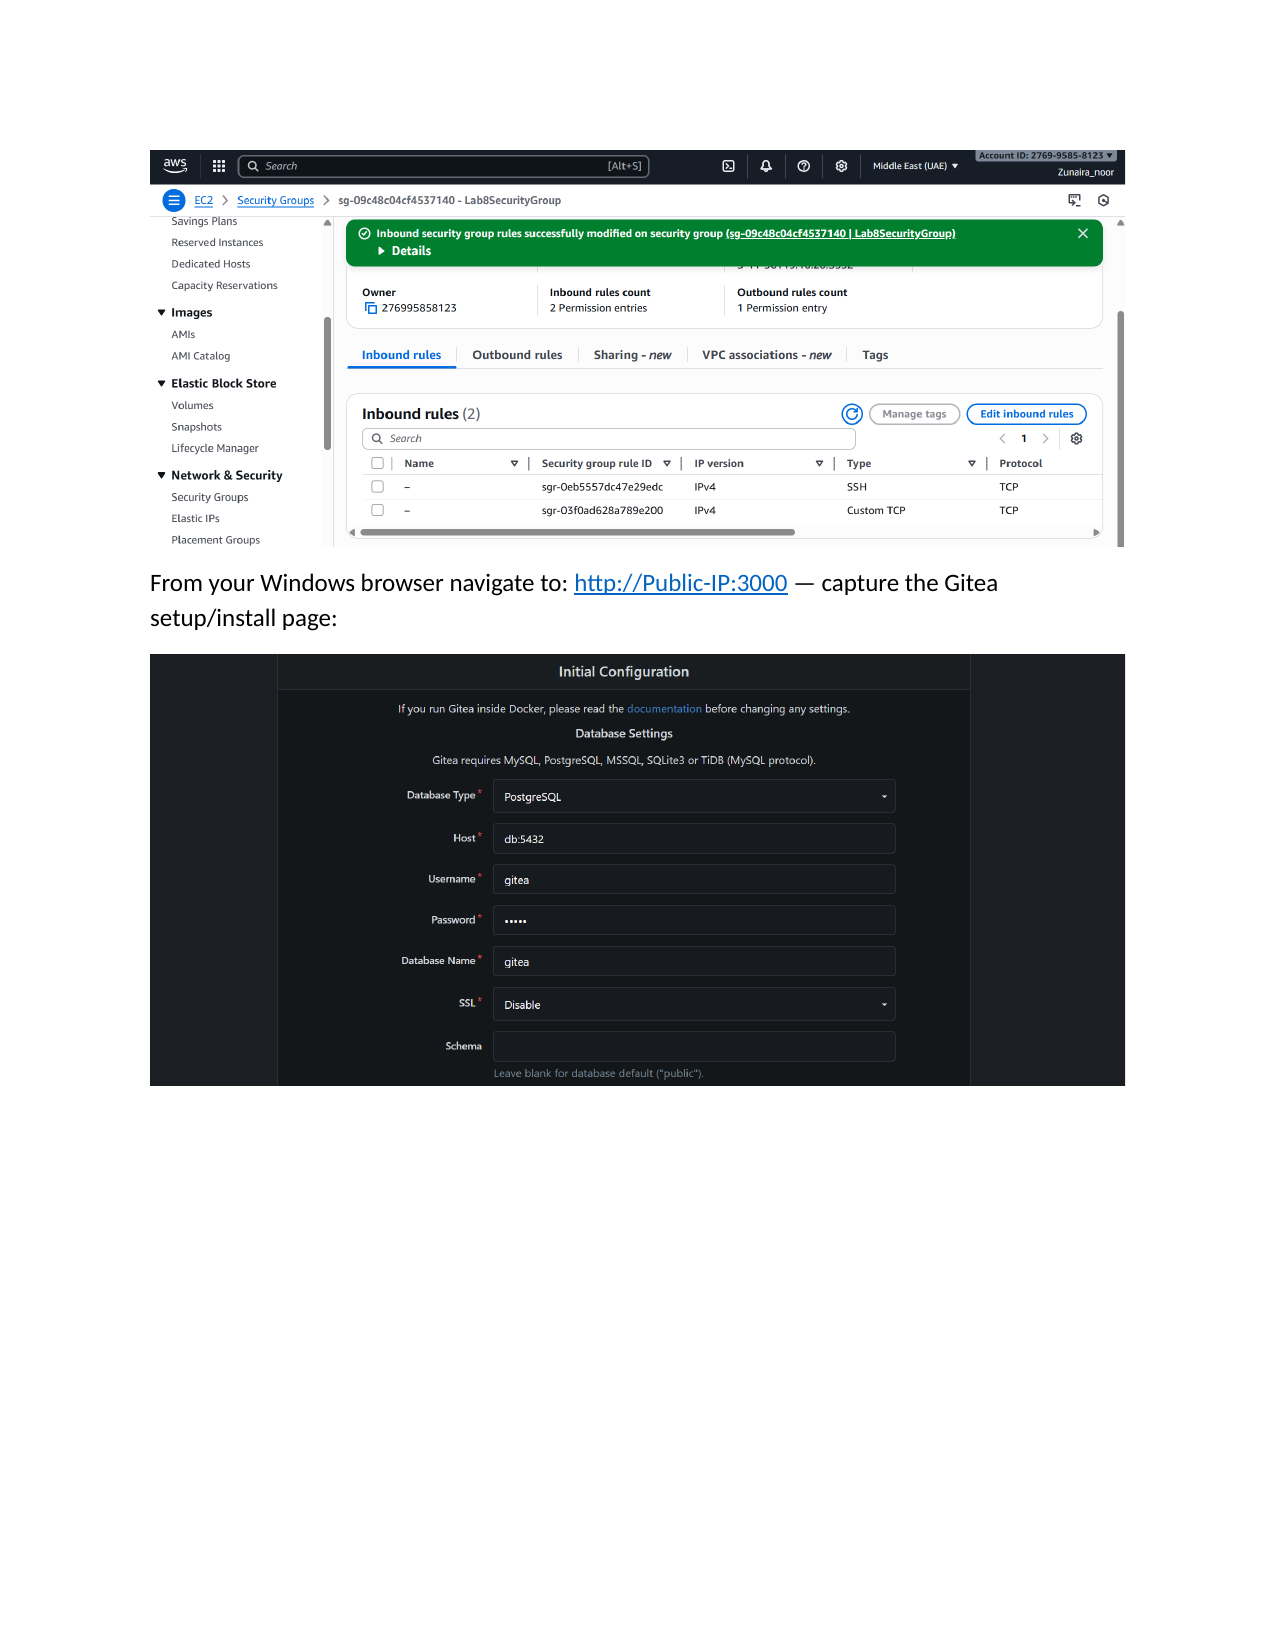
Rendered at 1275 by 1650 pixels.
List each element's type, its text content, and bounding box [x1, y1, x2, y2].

picture [150, 654, 1125, 1086]
text From your Windows browser navigate to: http://Public-IP:3000 — capture the Gitea setup/install page: [150, 567, 1125, 633]
picture [150, 150, 1125, 547]
